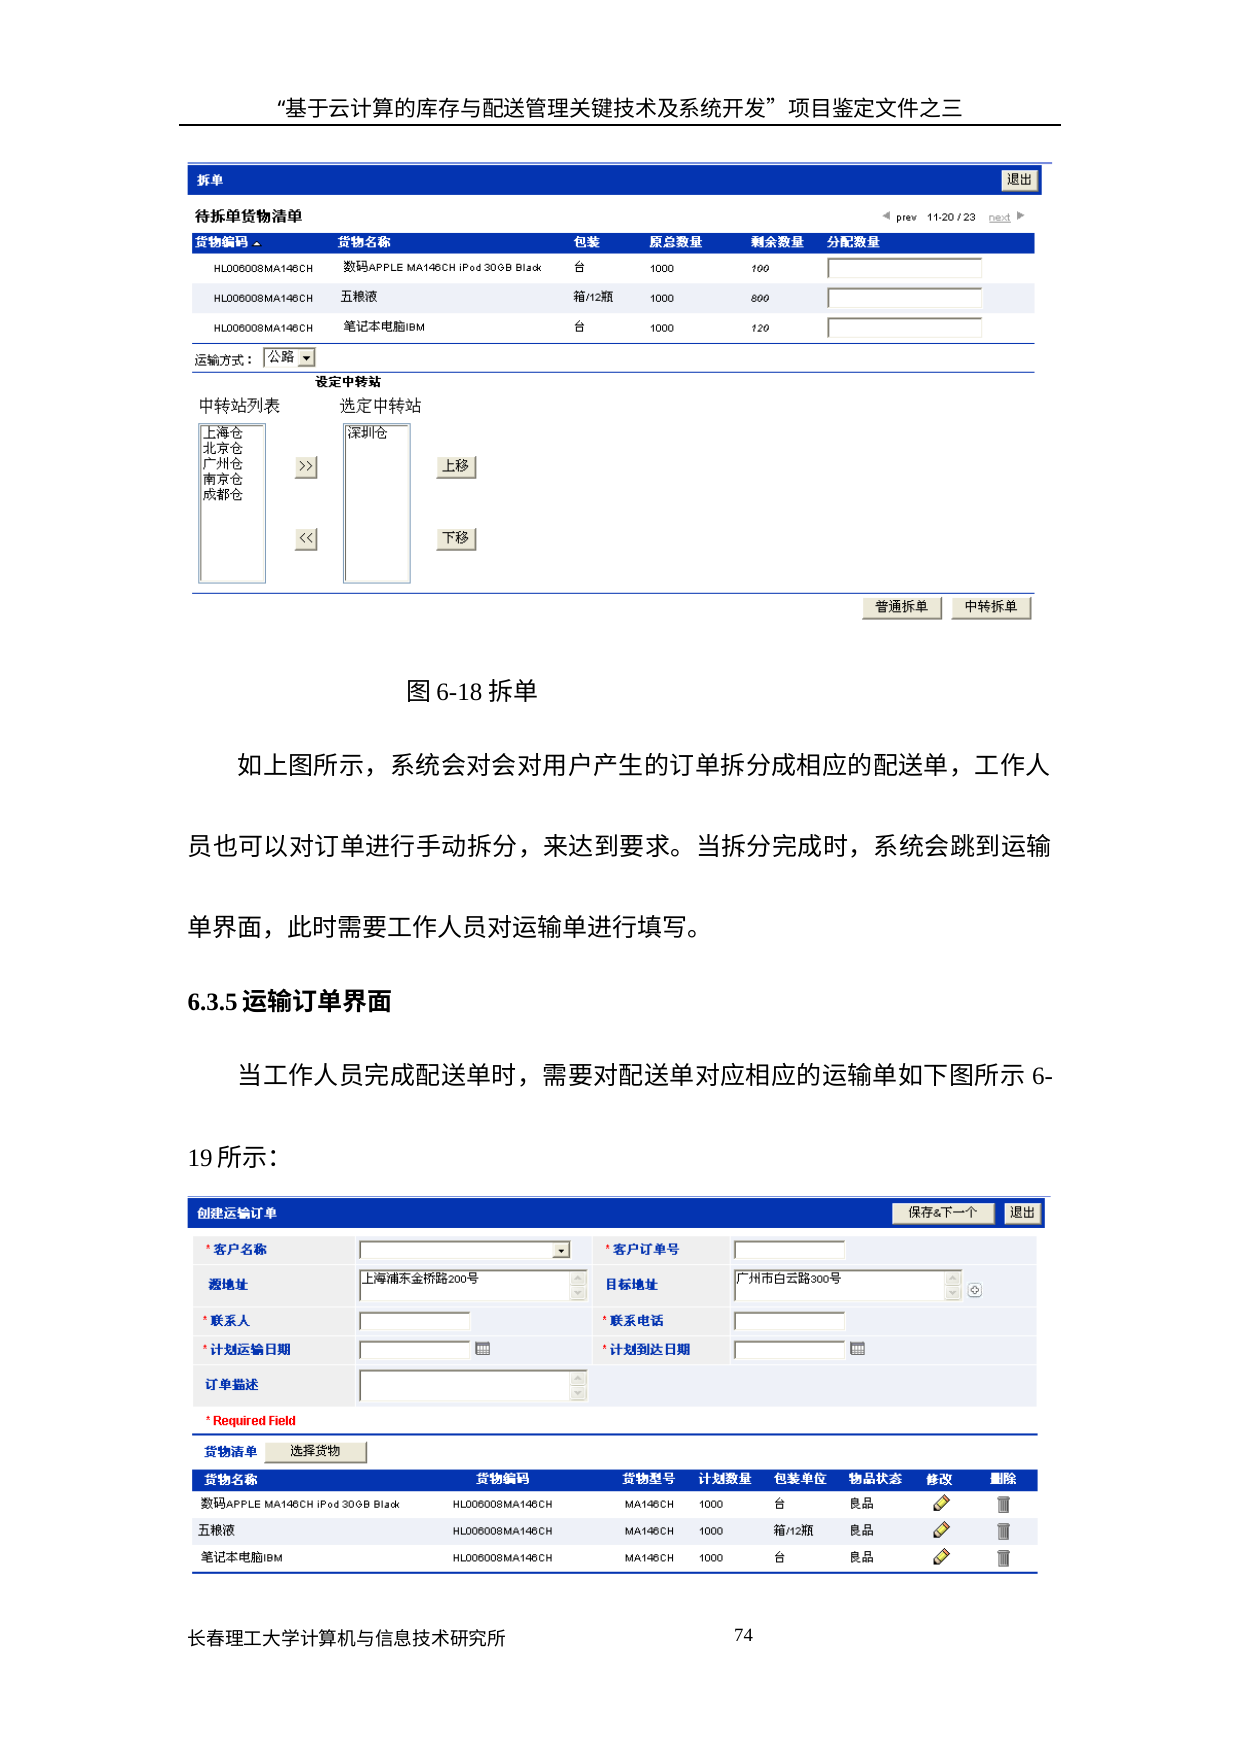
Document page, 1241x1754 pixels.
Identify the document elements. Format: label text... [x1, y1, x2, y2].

picture [187, 162, 1053, 636]
text 如上图所示，系统会对会对用户产生的订单拆分成相应的配送单，工作人员也可以对订单进行手动拆分，来达到要求。当拆分完成时，系统会跳到运输单界面，此时需要工作人员对运输单进行填写。 [187, 731, 1053, 958]
text 图6-18 拆单 [187, 657, 1053, 722]
subtitle 6.3.5运输订单界面 [187, 967, 1053, 1032]
picture [187, 1196, 1051, 1579]
text 当工作人员完成配送单时，需要对配送单对应相应的运输单如下图所示6-19所示： [187, 1041, 1053, 1188]
